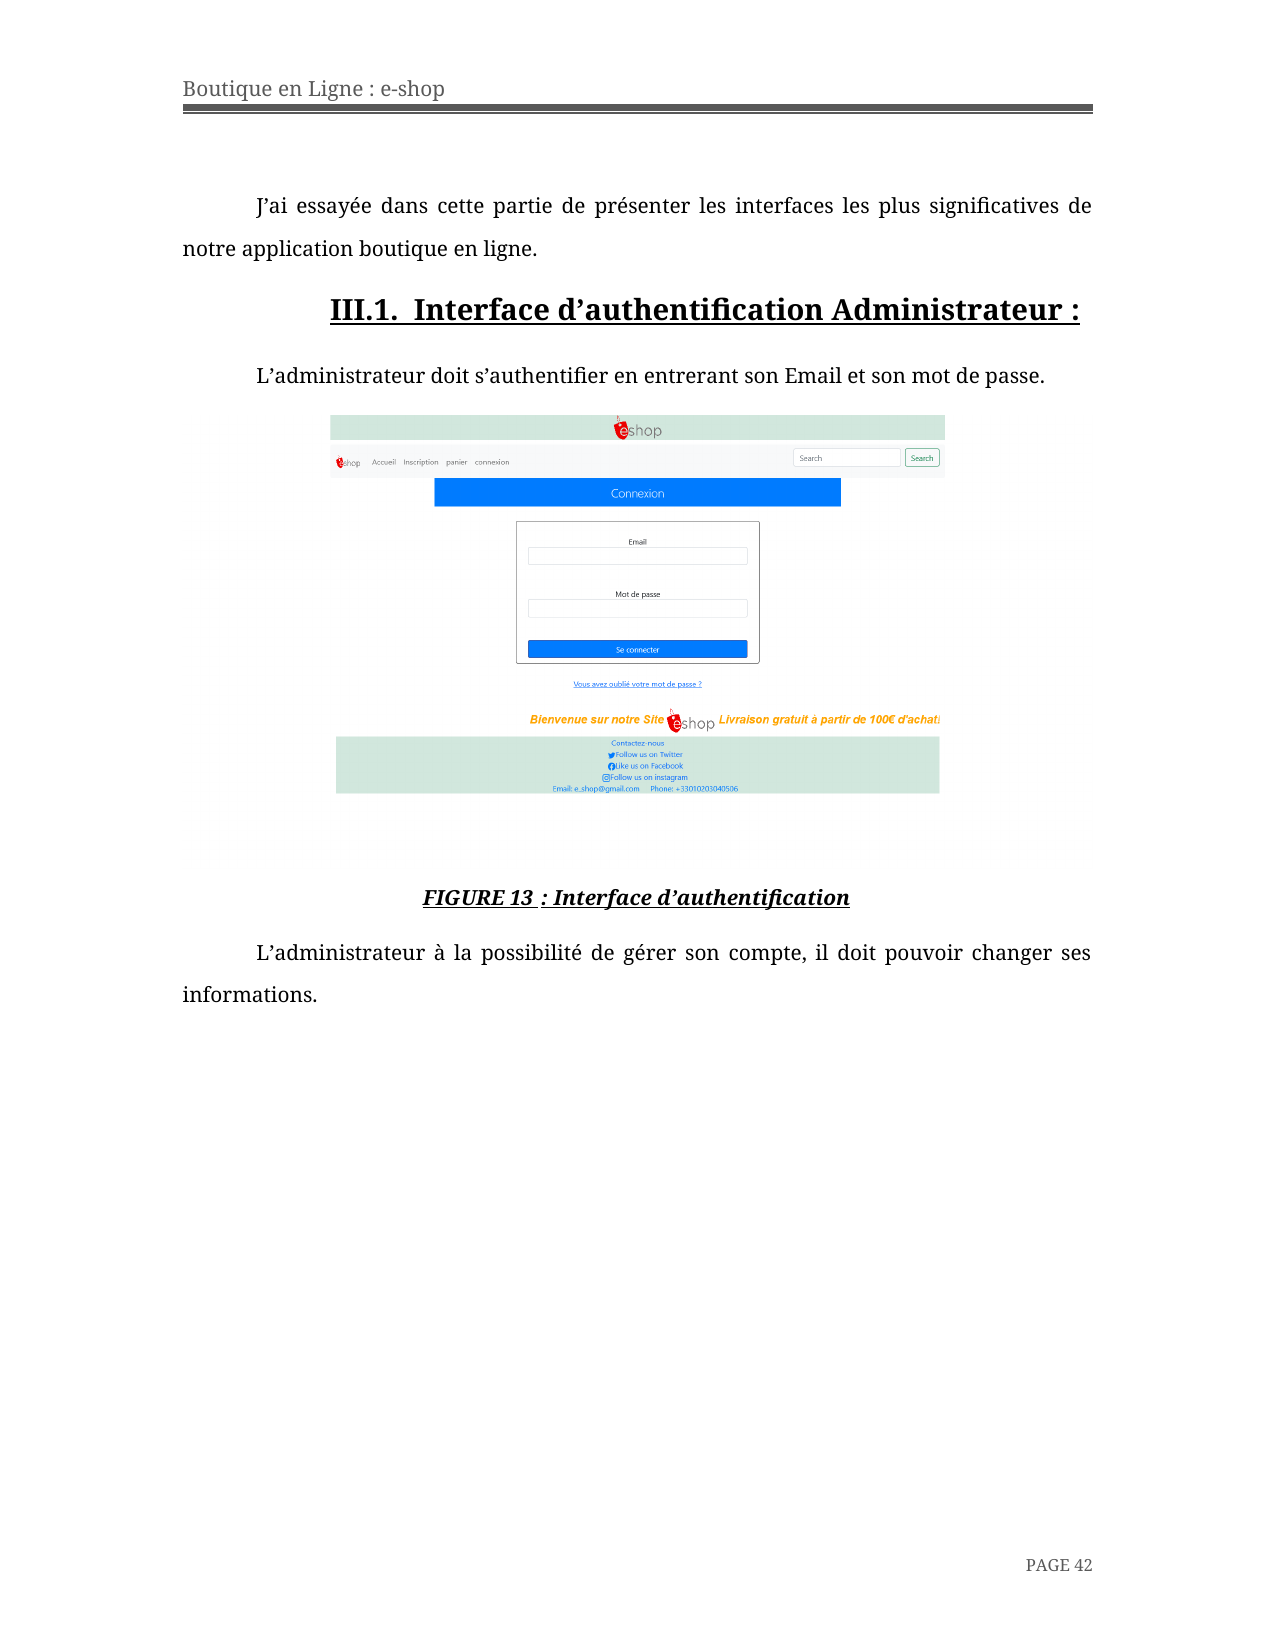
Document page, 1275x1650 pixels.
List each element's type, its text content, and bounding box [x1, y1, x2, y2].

text III.1. Interface d’authentification Administrateur : [256, 289, 1093, 329]
text J’ai essayée dans cette partie de présenter les interfaces les plus significatives de notre application boutique en ligne. [182, 191, 1093, 262]
text L’administrateur doit s’authentifier en entrerant son Email et son mot de passe. [182, 361, 1093, 389]
picture [182, 415, 1093, 869]
text FIGURE 13 : Interface d’authentification [182, 869, 1093, 911]
text L’administrateur à la possibilité de gérer son compte, il doit pouvoir changer ses informations. [182, 938, 1093, 1009]
